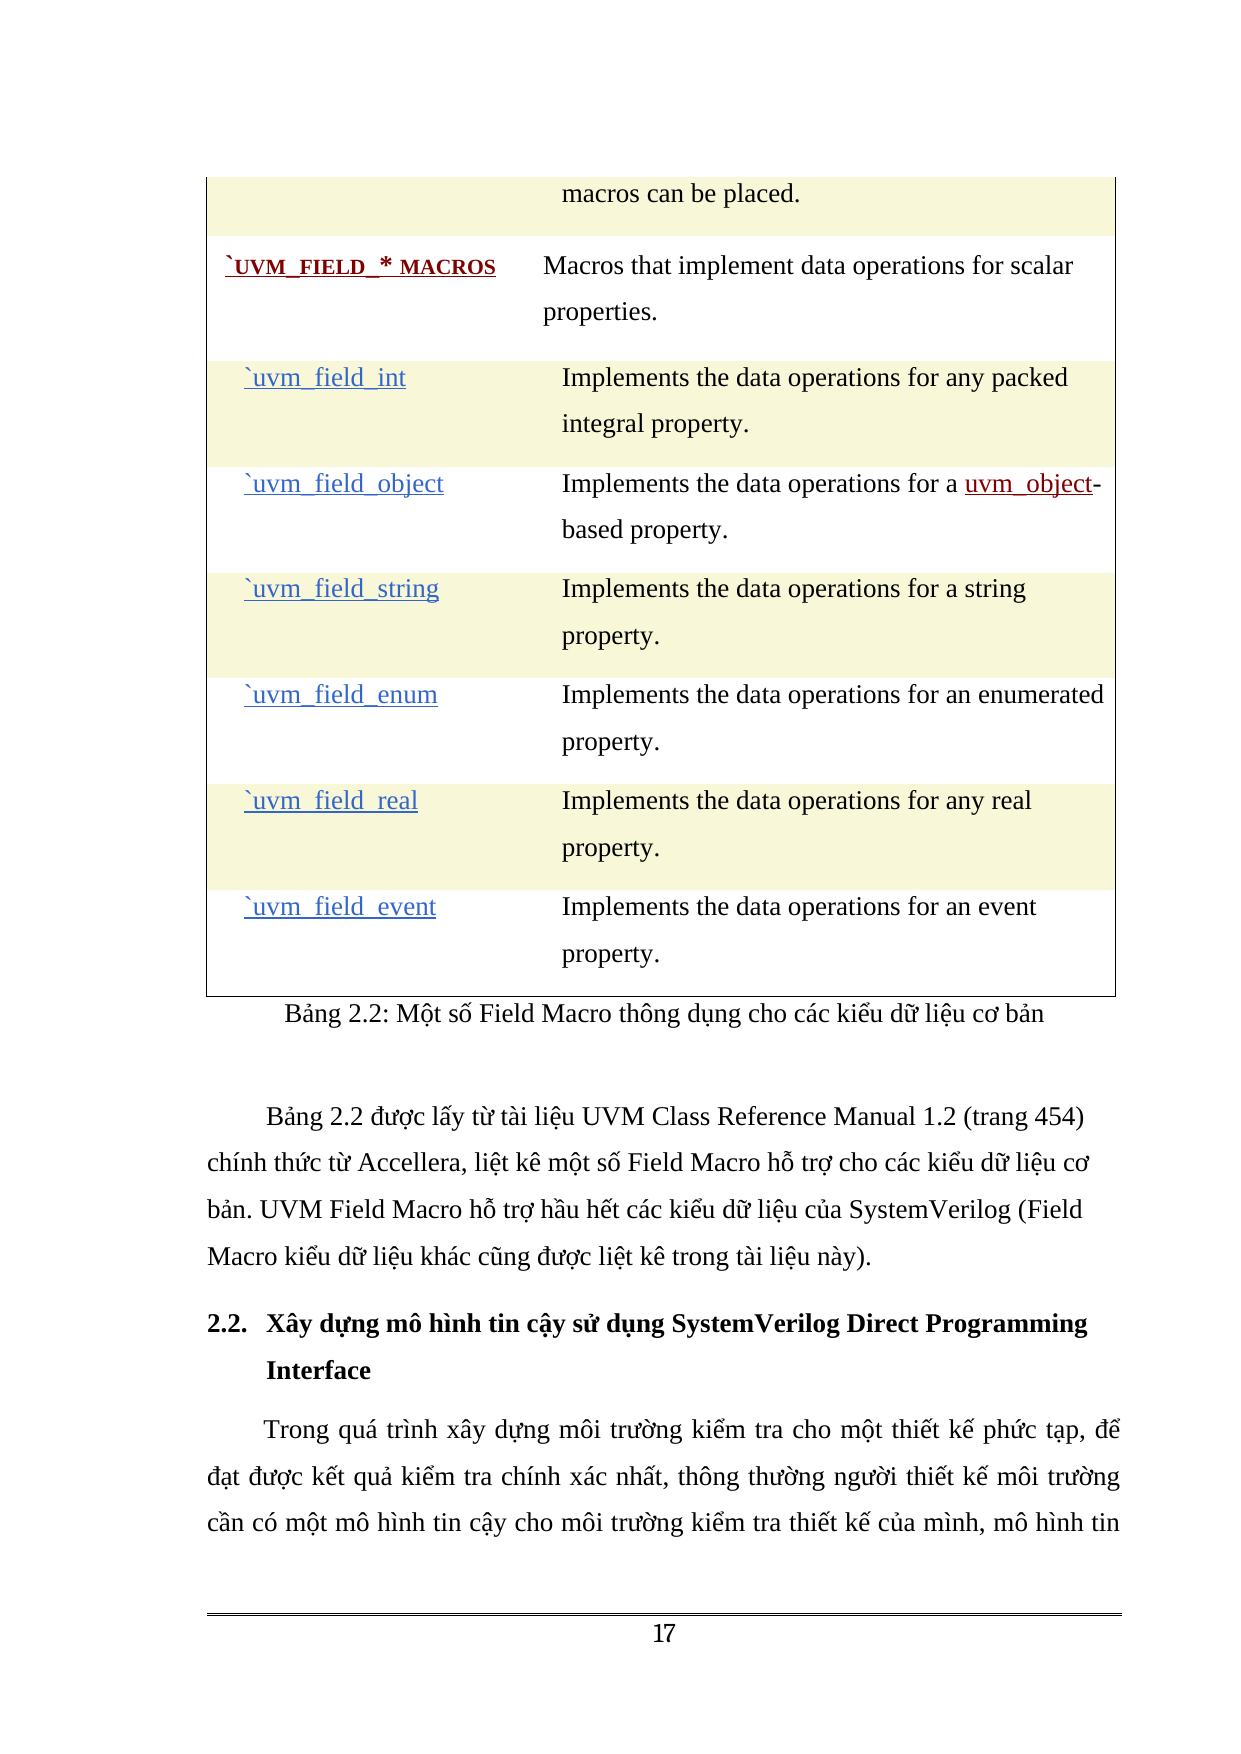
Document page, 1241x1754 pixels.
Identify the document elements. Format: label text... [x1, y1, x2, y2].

subtitle Xây dựng mô hình tin cậy sử dụng SystemVerilog Direct Programming Interface [207, 1307, 1122, 1385]
table_cell Implements the data operations for an event property. [499, 890, 1115, 996]
table_cell Implements the data operations for any real property. [499, 784, 1115, 890]
table_cell `uvm_field_real [207, 784, 499, 890]
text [207, 1413, 1122, 1538]
text Bảng 2.2: Một số Field Macro thông dụng cho các kiểu dữ liệu cơ bản [207, 997, 1122, 1028]
table_cell `uvm_field_enum [207, 679, 499, 784]
table_cell Implements the data operations for an enumerated property. [499, 679, 1115, 784]
table_cell `uvm_field_event [207, 890, 499, 996]
table_cell `uvm_field_* macros [207, 236, 499, 361]
table_cell `uvm_field_string [207, 573, 499, 678]
table_cell `uvm_field_int [207, 361, 499, 467]
table_cell `uvm_field_object [207, 467, 499, 573]
table_cell Implements the data operations for a uvm_object-based property. [499, 467, 1115, 573]
table_cell Implements the data operations for any packed integral property. [499, 361, 1115, 467]
table_cell Macros that implement data operations for scalar properties. [499, 236, 1115, 361]
text Bảng 2.2 được lấy từ tài liệu UVM Class Reference Manual 1.2 (trang 454) chính thức từ Accellera, liệt kê một số Field Macro hỗ trợ cho các kiểu dữ liệu cơ bản. UVM Field Macro hỗ trợ hầu hết các kiểu dữ liệu của SystemVerilog (Field Macro kiểu dữ liệu khác cũng được liệt kê trong tài liệu này). [207, 1100, 1122, 1271]
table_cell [499, 177, 1115, 236]
table_cell Implements the data operations for a string property. [499, 573, 1115, 678]
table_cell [207, 177, 499, 236]
